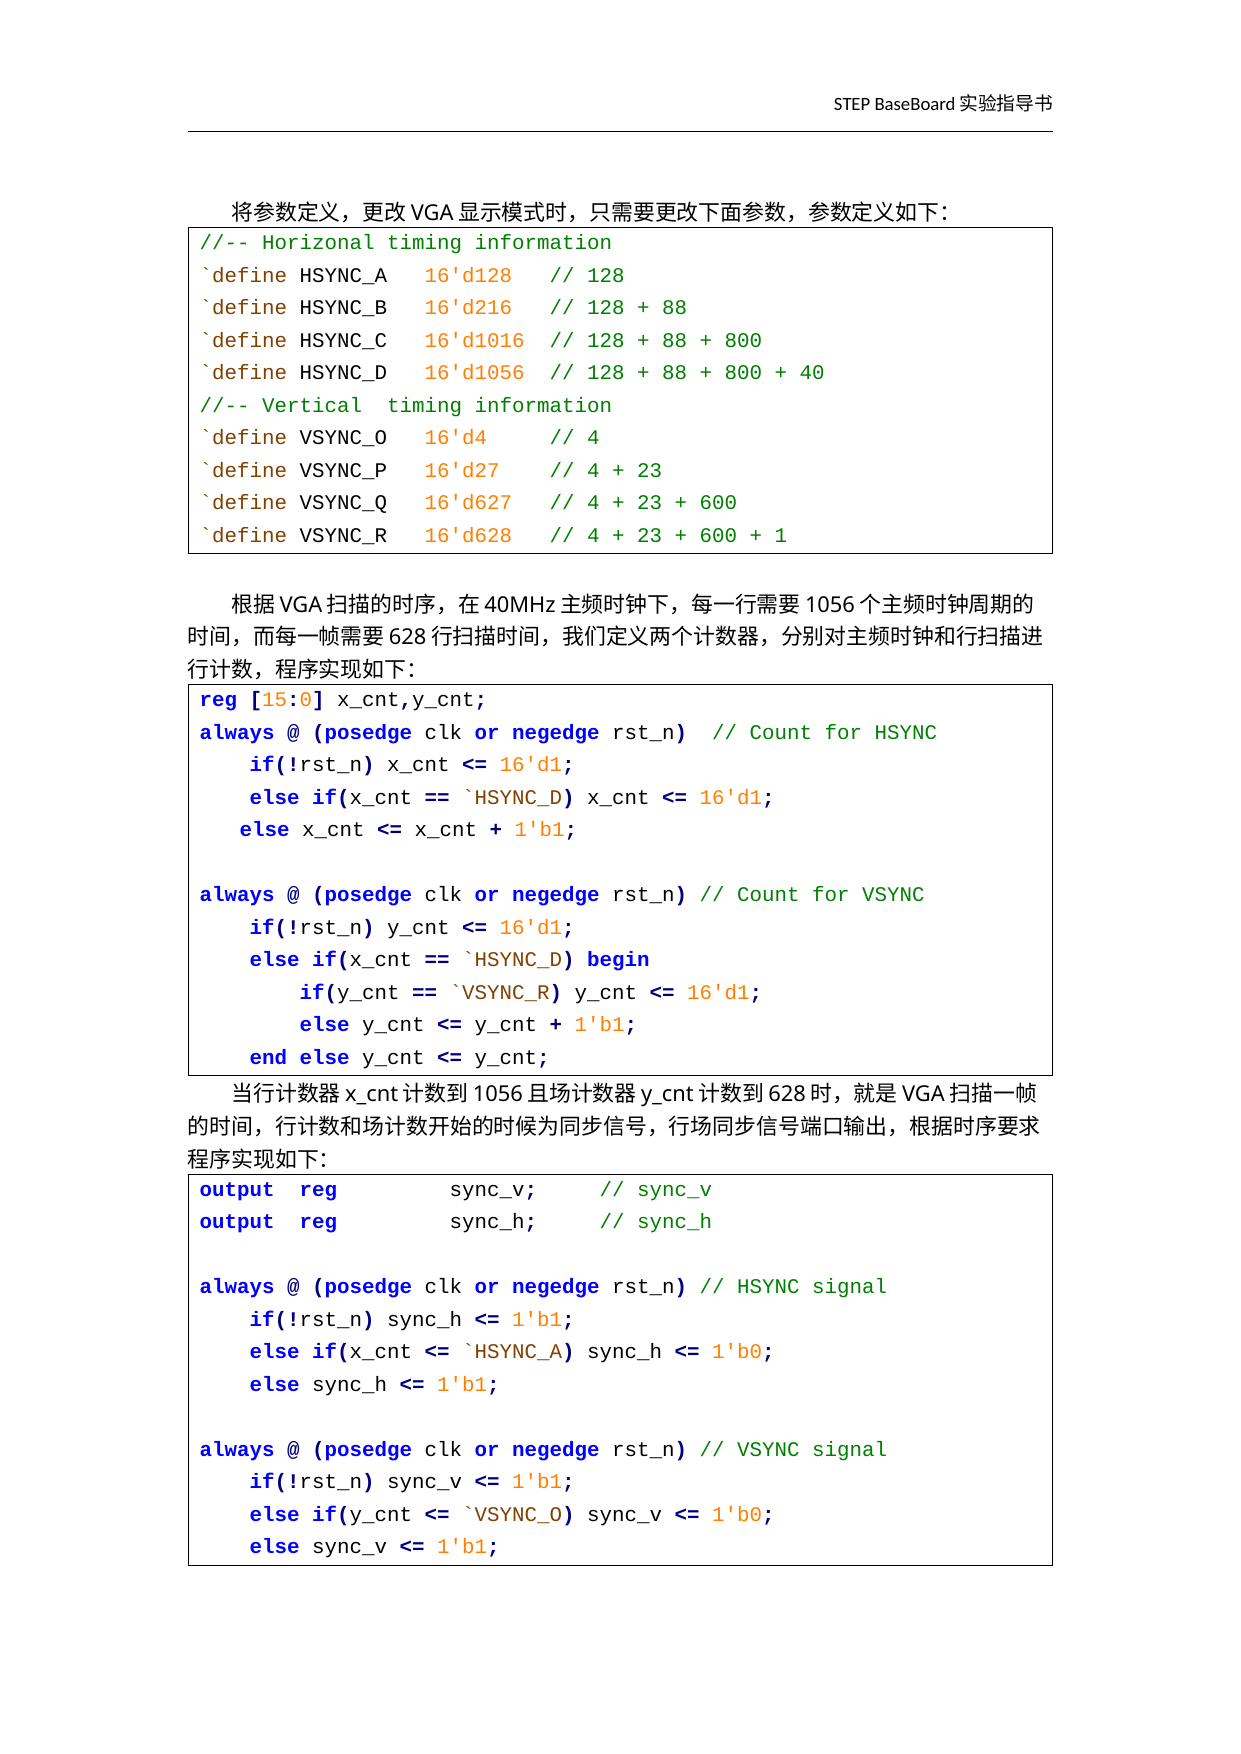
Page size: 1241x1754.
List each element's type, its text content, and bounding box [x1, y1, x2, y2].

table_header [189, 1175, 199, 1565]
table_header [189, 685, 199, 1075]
text 根据VGA扫描的时序，在40MHz主频时钟下，每一行需要1056个主频时钟周期的时间，而每一帧需要628行扫描时间，我们定义两个计数器，分别对主频时钟和行扫描进行计数，程序实现如下： [187, 587, 1053, 684]
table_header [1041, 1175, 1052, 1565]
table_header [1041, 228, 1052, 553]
text 当行计数器x_cnt计数到1056且场计数器y_cnt计数到628时，就是VGA扫描一帧的时间，行计数和场计数开始的时候为同步信号，行场同步信号端口输出，根据时序要求程序实现如下： [187, 1076, 1053, 1174]
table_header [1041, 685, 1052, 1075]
text 将参数定义，更改VGA显示模式时，只需要更改下面参数，参数定义如下： [187, 194, 1053, 227]
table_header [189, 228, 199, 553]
